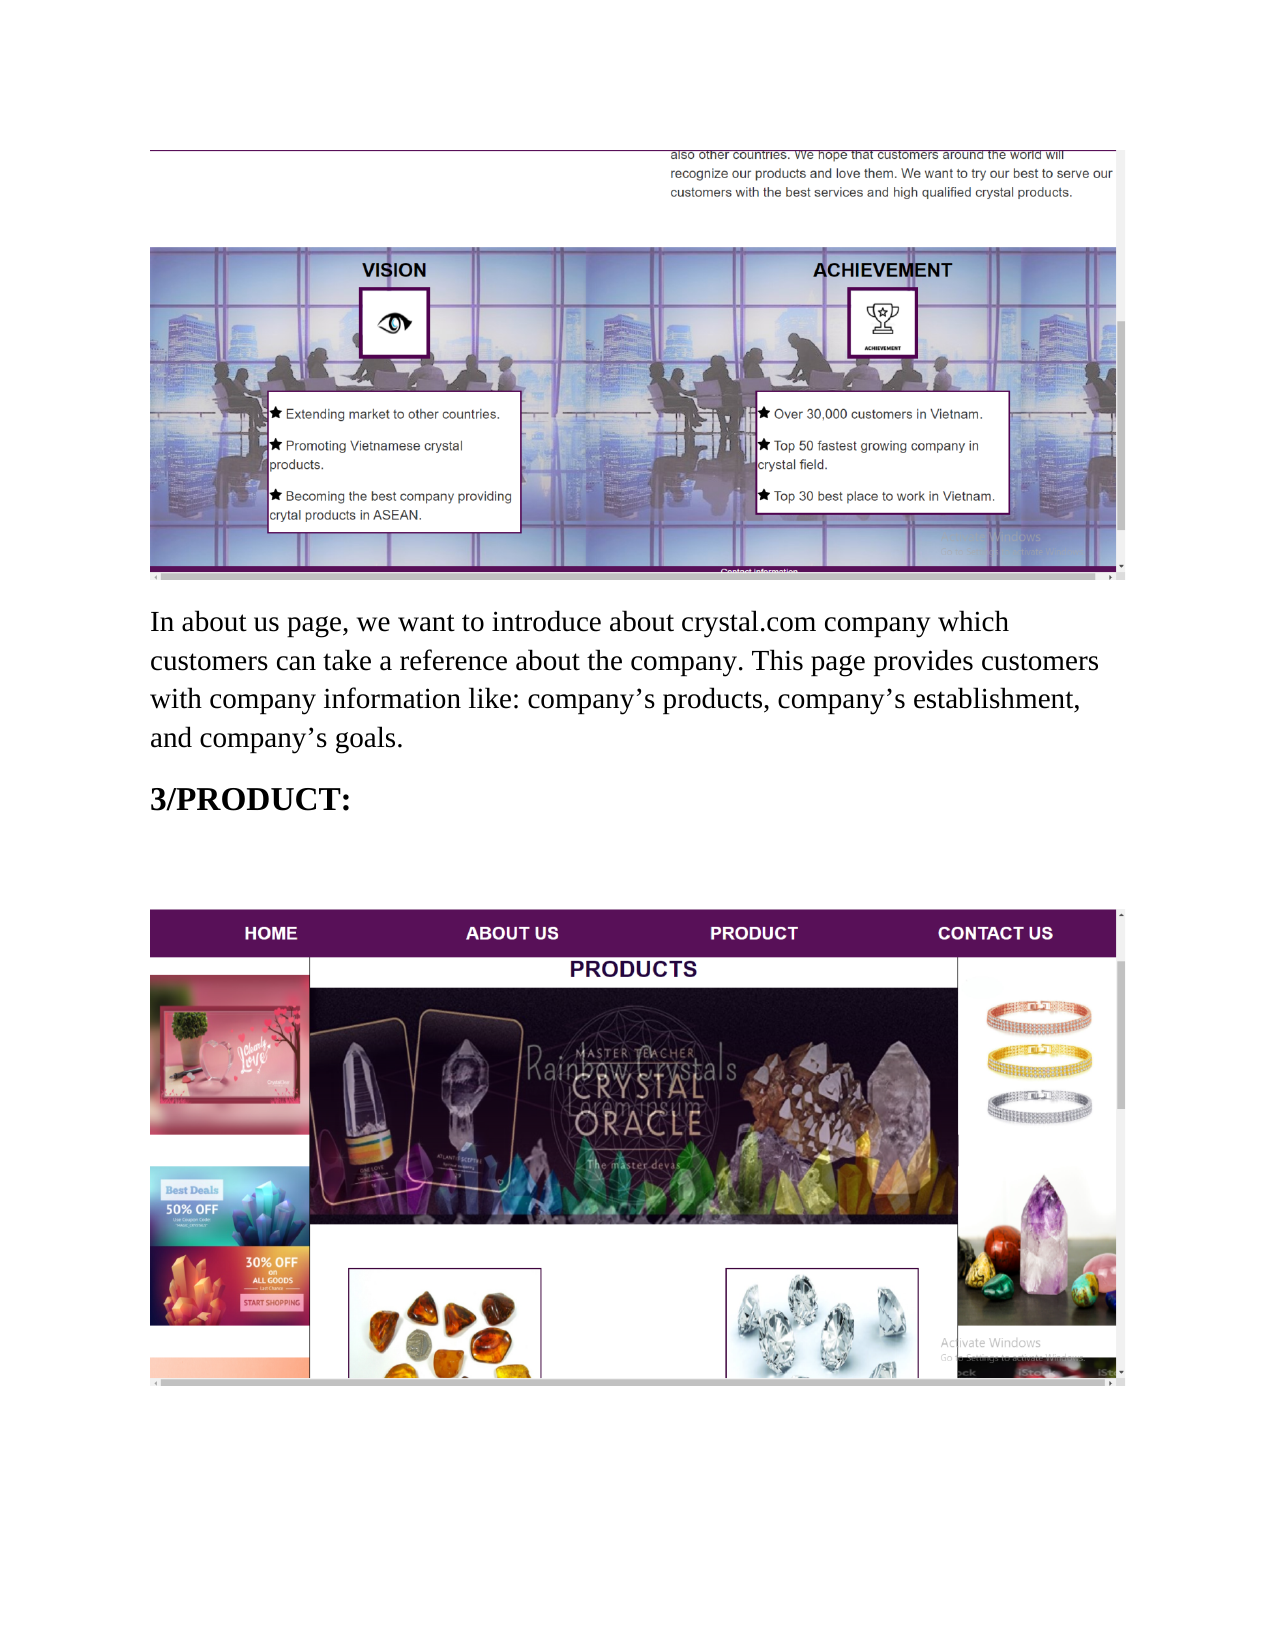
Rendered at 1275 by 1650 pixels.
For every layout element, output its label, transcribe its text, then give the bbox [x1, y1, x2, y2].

picture [150, 909, 1125, 1386]
text In about us page, we want to introduce about crystal.com company which customers can take a reference about the company. This page provides customers with company information like: company’s products, company’s establishment, and company’s goals. [150, 604, 1125, 753]
text 3/PRODUCT: [150, 779, 1125, 818]
picture [150, 150, 1125, 580]
